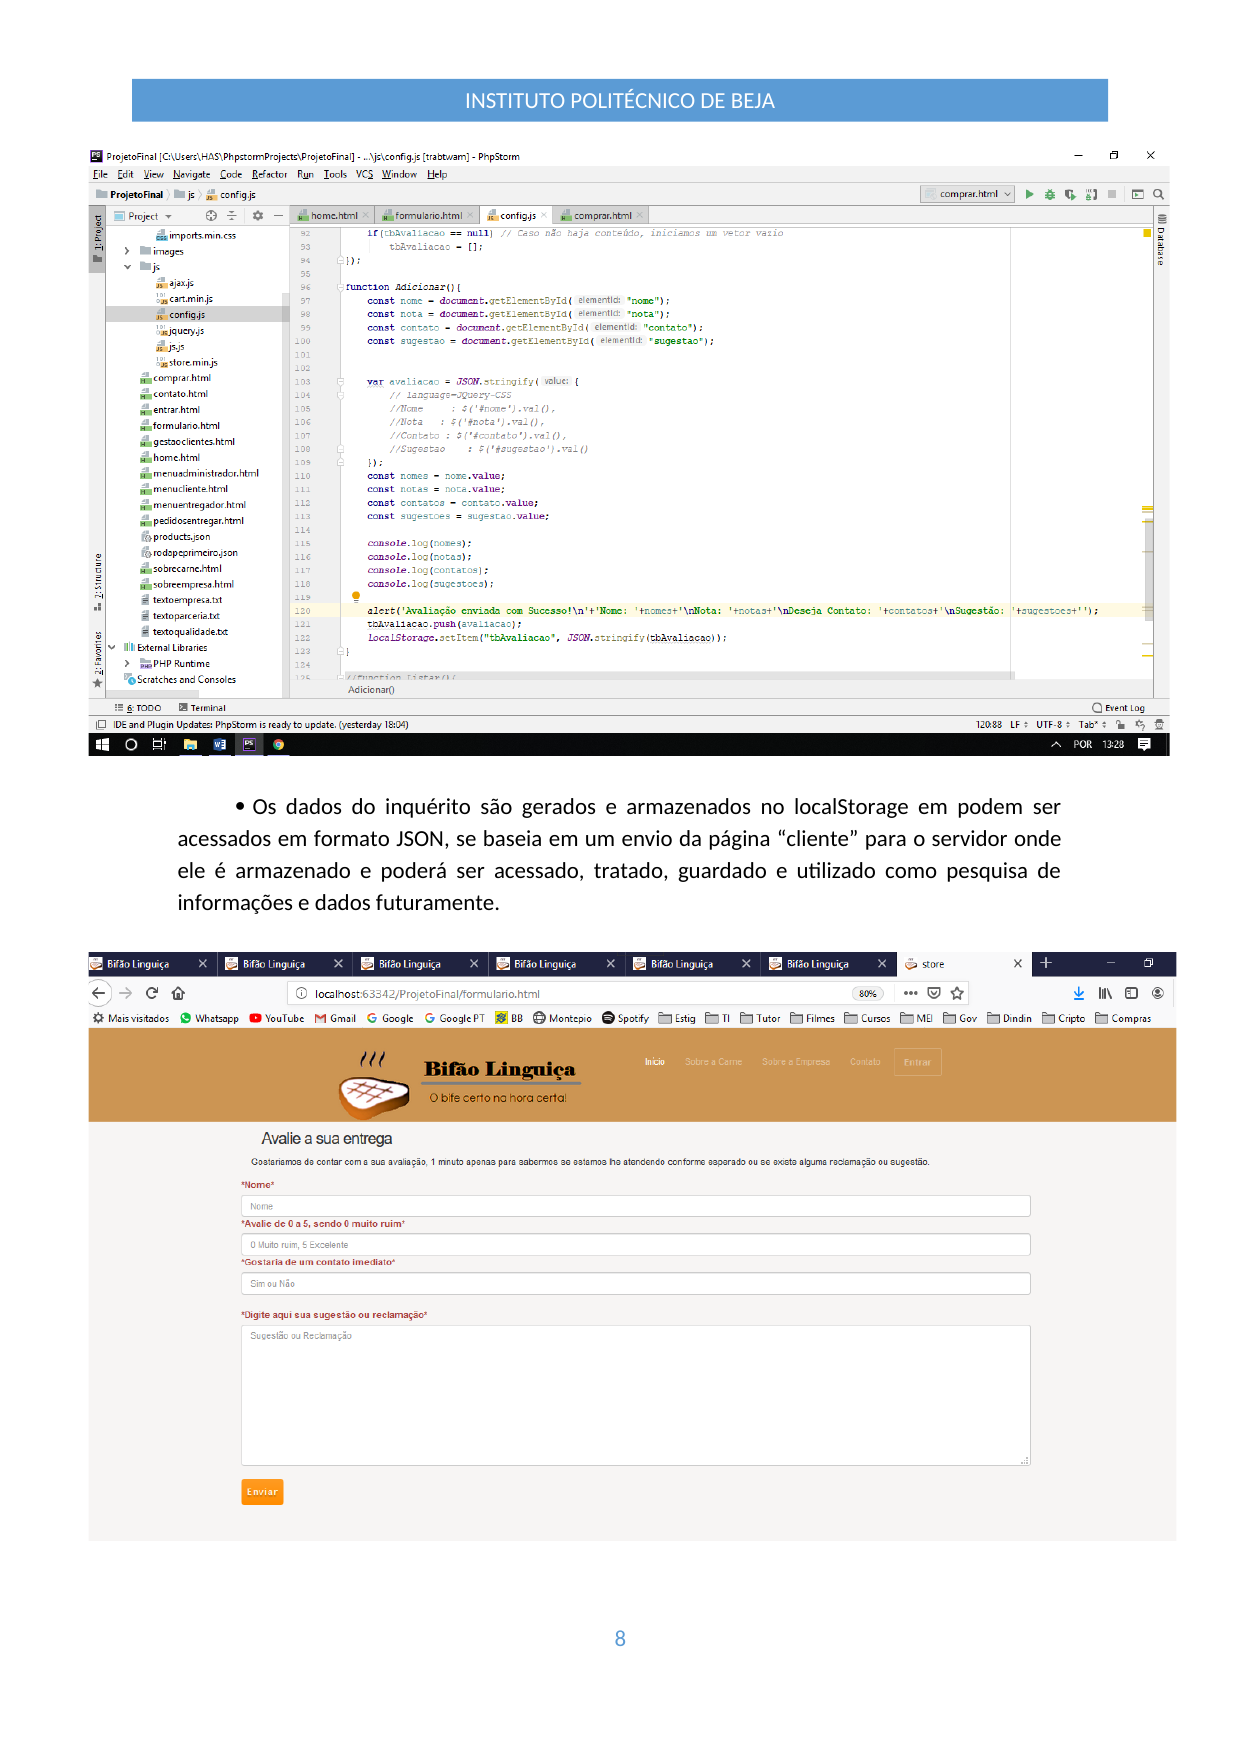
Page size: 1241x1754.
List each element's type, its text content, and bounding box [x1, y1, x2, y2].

picture [88, 147, 1170, 756]
picture [88, 952, 1177, 1549]
list Os dados do inquérito são gerados e armazenados no localStorage em podem ser acessados em formato JSON, se baseia em um envio da página “cliente” para o servidor onde ele é armazenado e poderá ser acessado, tratado, guardado e utilizado como pesquisa de informações e dados futuramente. [177, 792, 1063, 916]
